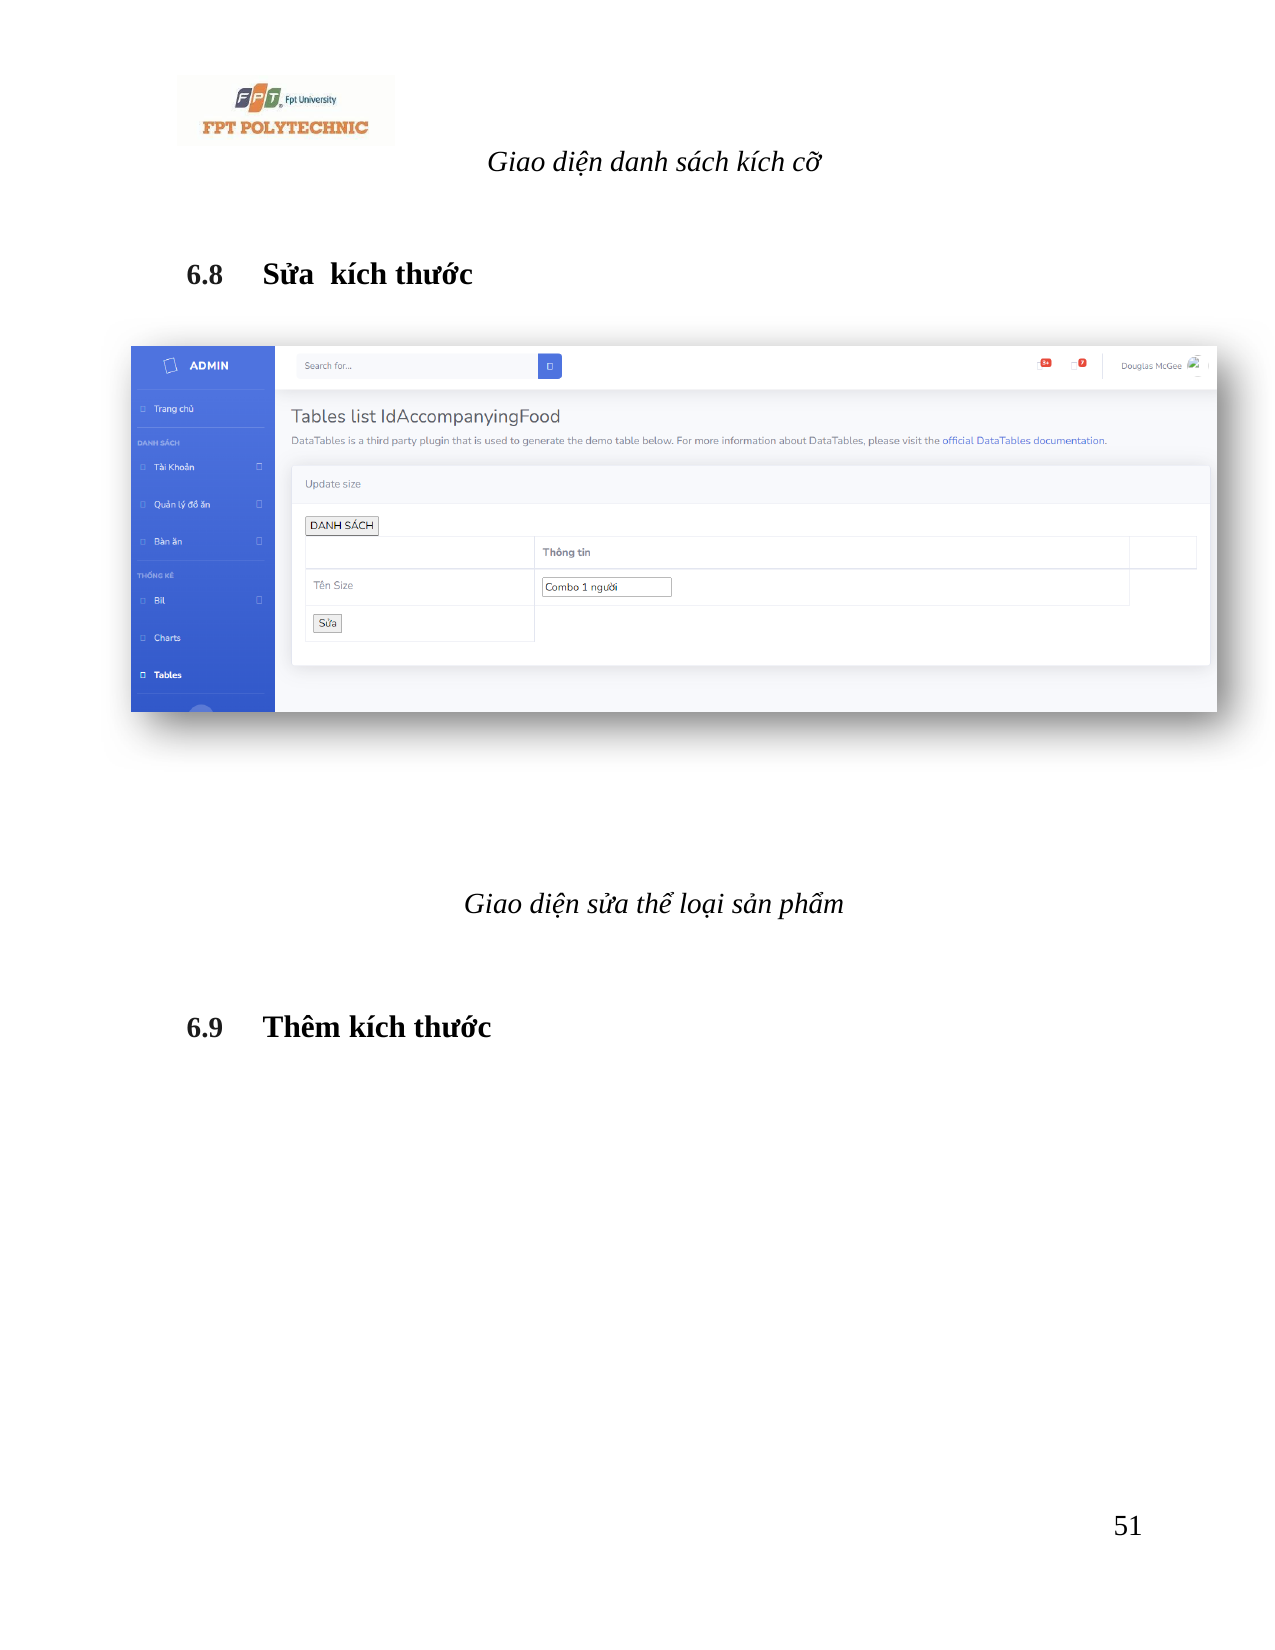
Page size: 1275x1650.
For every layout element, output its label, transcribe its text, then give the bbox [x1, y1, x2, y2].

text Giao diện danh sách kích cỡ [112, 144, 1198, 177]
text Giao diện sửa thể loại sản phẩm [112, 886, 1198, 919]
picture [177, 75, 395, 144]
subtitle Sửa kích thước [186, 255, 1198, 291]
picture [131, 346, 1217, 712]
subtitle Thêm kích thước [186, 1008, 1198, 1044]
